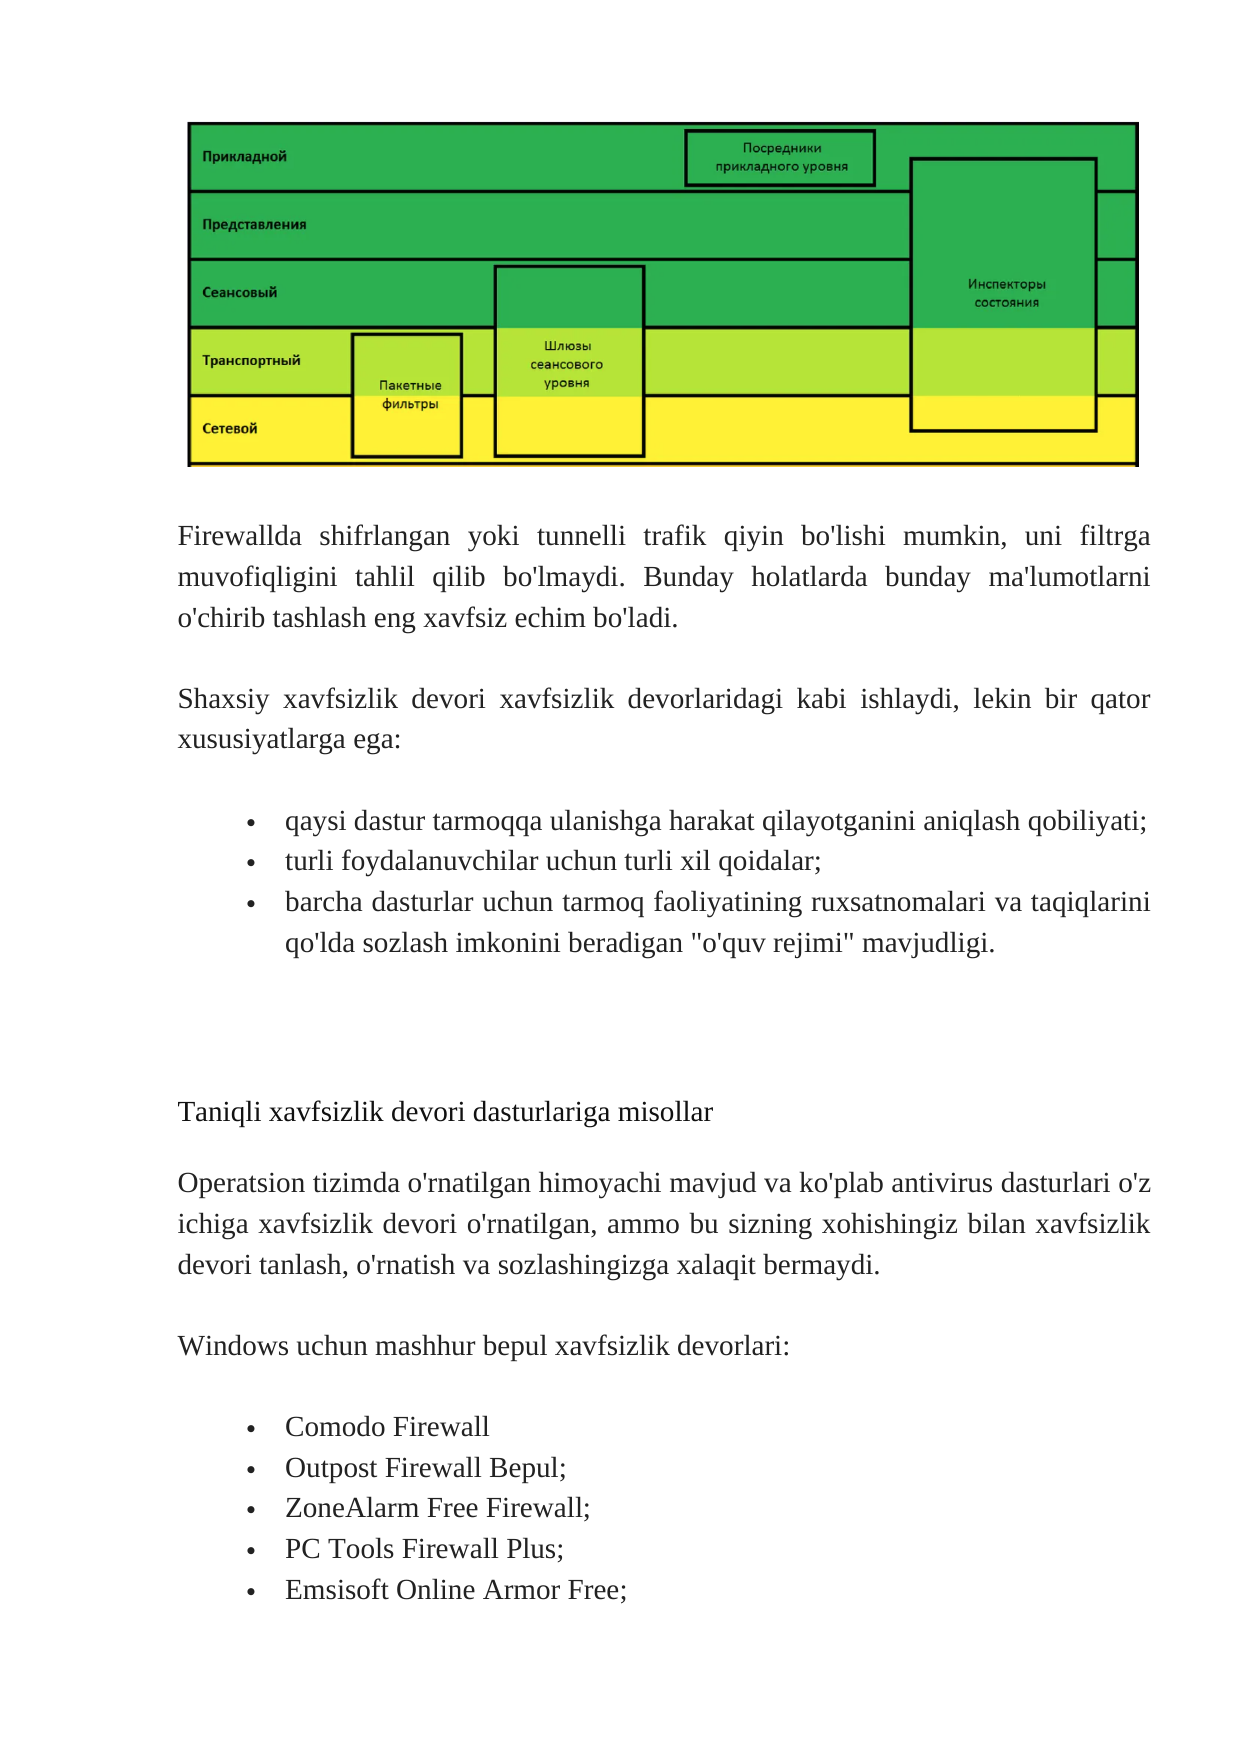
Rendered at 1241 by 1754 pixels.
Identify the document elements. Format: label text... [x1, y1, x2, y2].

list PC Tools Firewall Plus; [247, 1524, 1152, 1565]
picture [177, 118, 1152, 471]
list Comodo Firewall [247, 1402, 1152, 1443]
text Firewallda shifrlangan yoki tunnelli trafik qiyin bo'lishi mumkin, uni filtrga muvofiqligini tahlil qilib bo'lmaydi. Bunday holatlarda bunday ma'lumotlarni o'chirib tashlash eng xavfsiz echim bo'ladi. [177, 511, 1152, 633]
list Outpost Firewall Bepul; [247, 1443, 1152, 1483]
text Operatsion tizimda o'rnatilgan himoyachi mavjud va ko'plab antivirus dasturlari o'z ichiga xavfsizlik devori o'rnatilgan, ammo bu sizning xohishingiz bilan xavfsizlik devori tanlash, o'rnatish va sozlashingizga xalaqit bermaydi. [177, 1158, 1152, 1280]
text Windows uchun mashhur bepul xavfsizlik devorlari: [177, 1321, 1152, 1362]
list turli foydalanuvchilar uchun turli xil qoidalar; [247, 836, 1152, 877]
list Emsisoft Online Armor Free; [247, 1565, 1152, 1605]
list ZoneAlarm Free Firewall; [247, 1483, 1152, 1524]
list qaysi dastur tarmoqqa ulanishga harakat qilayotganini aniqlash qobiliyati; [247, 796, 1152, 836]
list barcha dasturlar uchun tarmoq faoliyatining ruxsatnomalari va taqiqlarini qo'lda sozlash imkonini beradigan "o'quv rejimi" mavjudligi. [247, 877, 1152, 958]
text Shaxsiy xavfsizlik devori xavfsizlik devorlaridagi kabi ishlaydi, lekin bir qator xususiyatlarga ega: [177, 674, 1152, 755]
text Taniqli xavfsizlik devori dasturlariga misollar [177, 1068, 1152, 1127]
